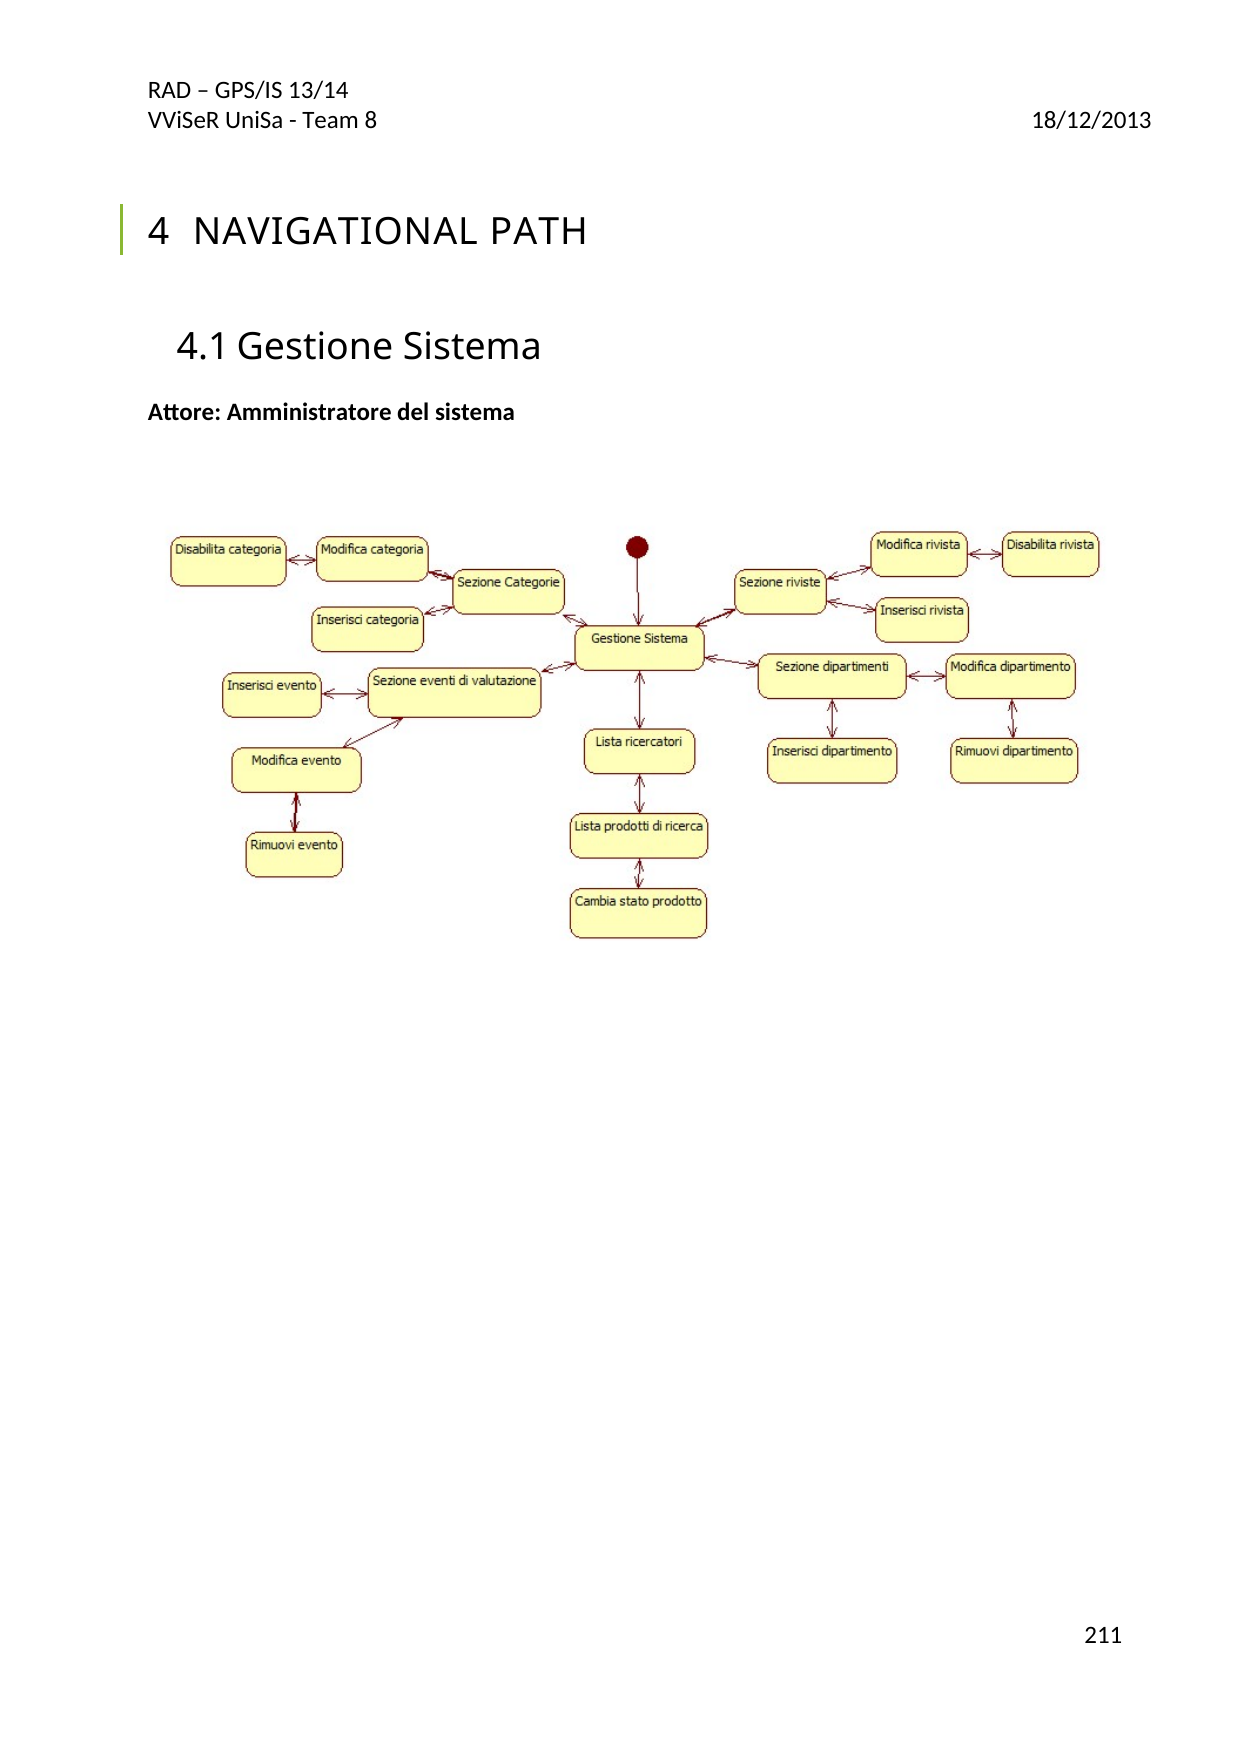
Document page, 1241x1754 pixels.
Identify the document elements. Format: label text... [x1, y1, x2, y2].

picture [147, 508, 1123, 962]
text Attore: Amministratore del sistema [148, 396, 1122, 426]
subtitle Gestione Sistema [176, 319, 1122, 371]
subtitle Navigational Path [123, 204, 1122, 255]
